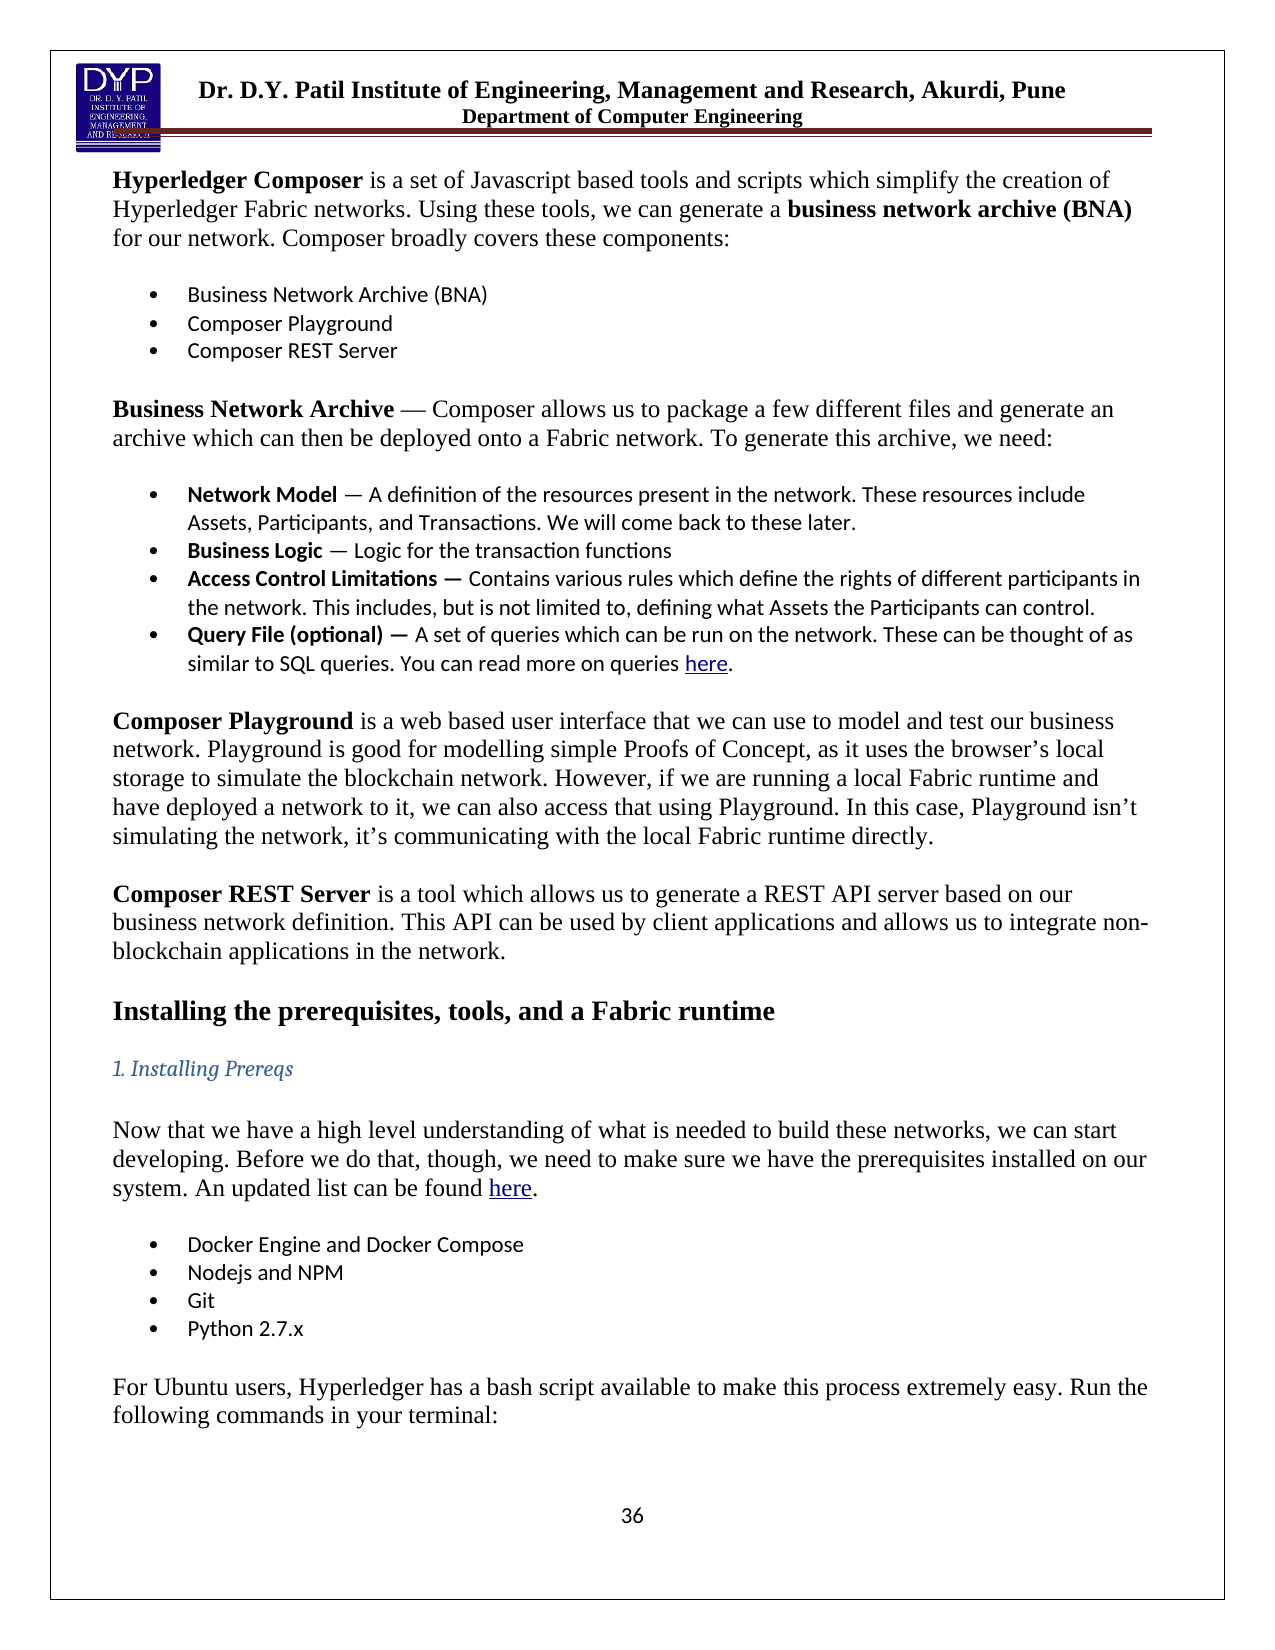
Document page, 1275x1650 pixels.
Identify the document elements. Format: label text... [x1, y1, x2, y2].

list Network Model — A definition of the resources present in the network. These resources include Assets, Participants, and Transactions. We will come back to these later. [150, 1315, 1152, 1371]
picture [112, 165, 1050, 791]
list Composer REST Server [150, 1171, 1152, 1199]
text Hyperledger Composer is a set of Javascript based tools and scripts which simplify the creation of Hyperledger Fabric networks. Using these tools, we can generate a business network archive (BNA) for our network. Composer broadly covers these components: [112, 1000, 1152, 1086]
list Access Control Limitations — Contains various rules which define the rights of different participants in the network. This includes, but is not limited to, defining what Assets the Participants can control. [150, 1399, 1152, 1455]
picture [71, 59, 164, 157]
list Business Network Archive (BNA) [150, 1115, 1152, 1143]
list Business Logic — Logic for the transaction functions [150, 1371, 1152, 1399]
text Hyperledger Fabric is an open source framework for making private (permissioned) blockchain business networks, where identities and roles of members are known to other members. The network built on fabric serves as the back-end, with a client-side application front-end. SDK’s are available for Nodejs and Java to build client applications, with Python and Golang support coming soon. [112, 856, 1152, 971]
text Business Network Archive — Composer allows us to package a few different files and generate an archive which can then be deployed onto a Fabric network. To generate this archive, we need: [112, 1228, 1152, 1286]
list Composer Playground [150, 1143, 1152, 1171]
